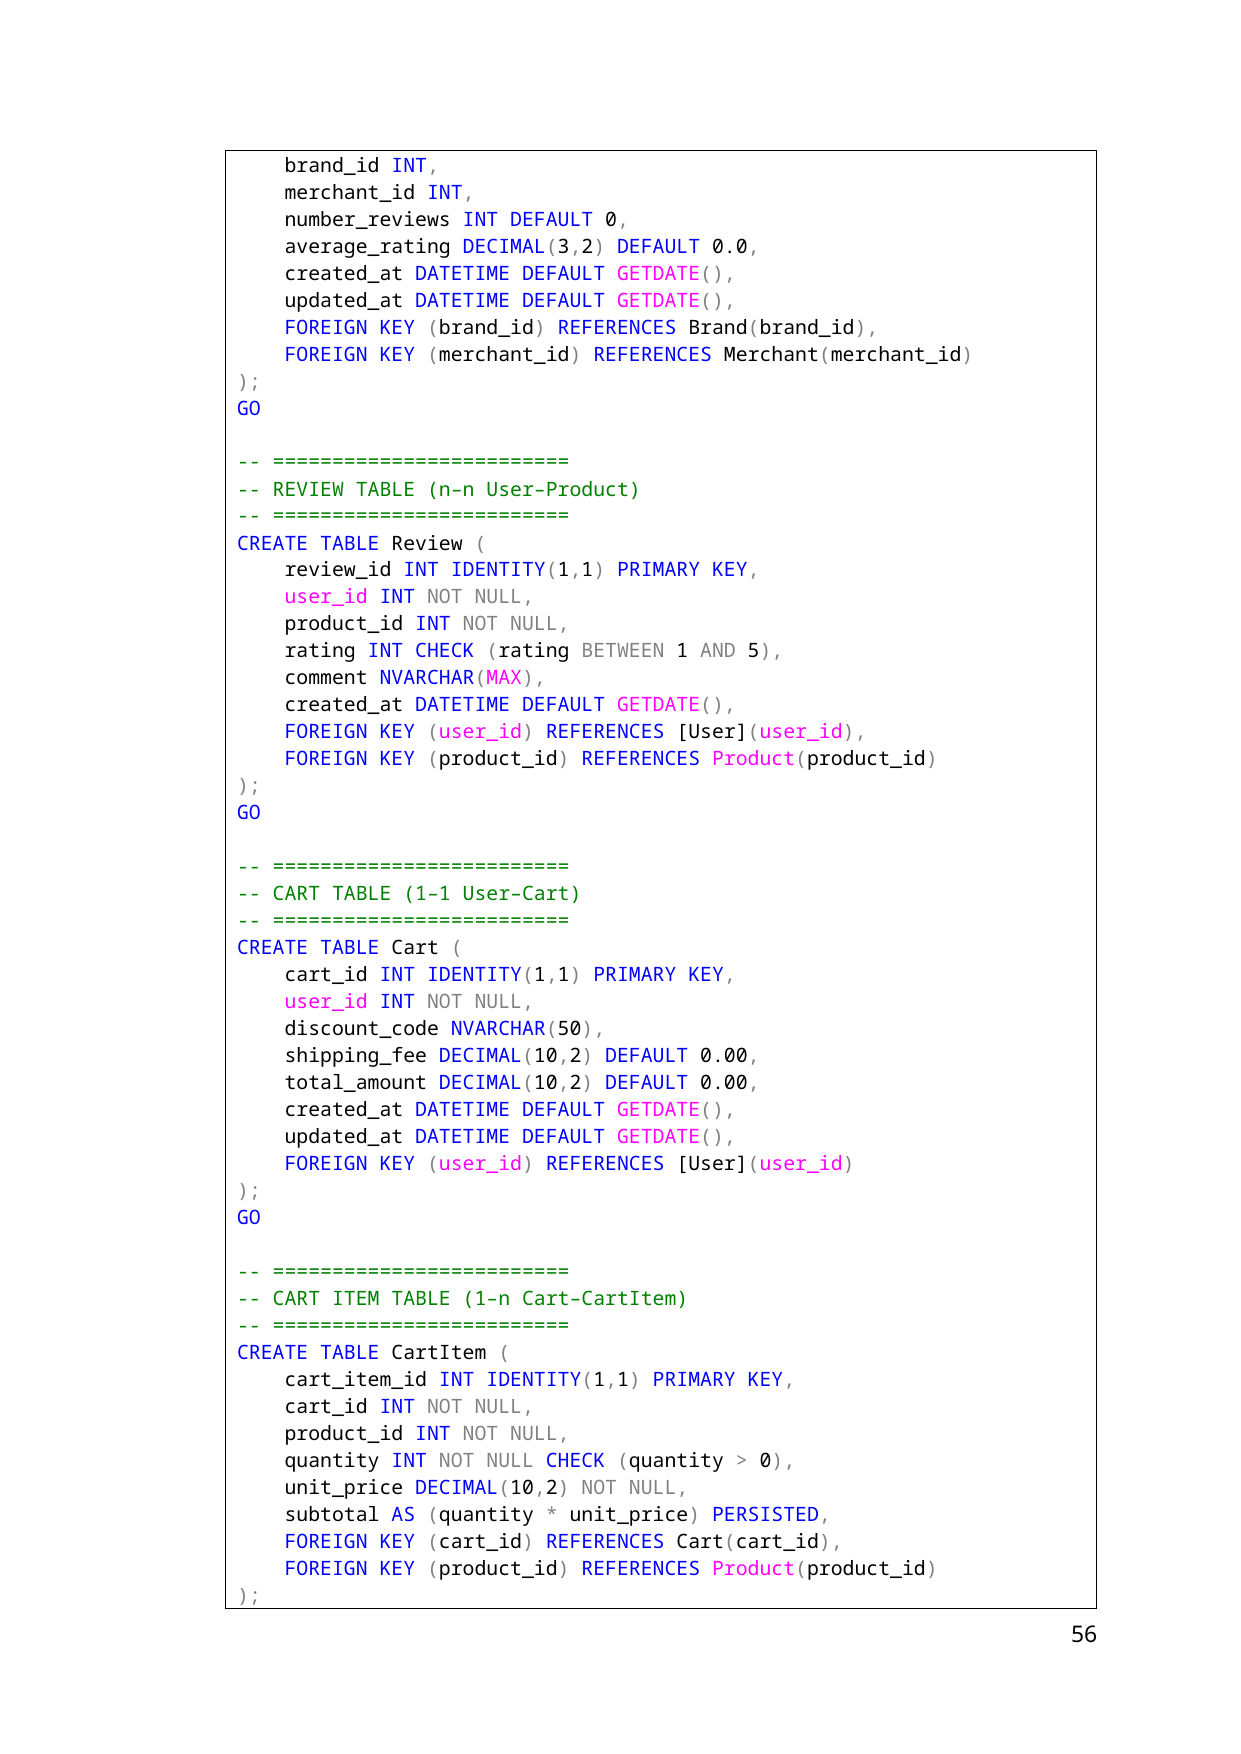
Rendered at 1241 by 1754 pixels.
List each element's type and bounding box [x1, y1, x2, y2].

table_header [226, 151, 1096, 1608]
